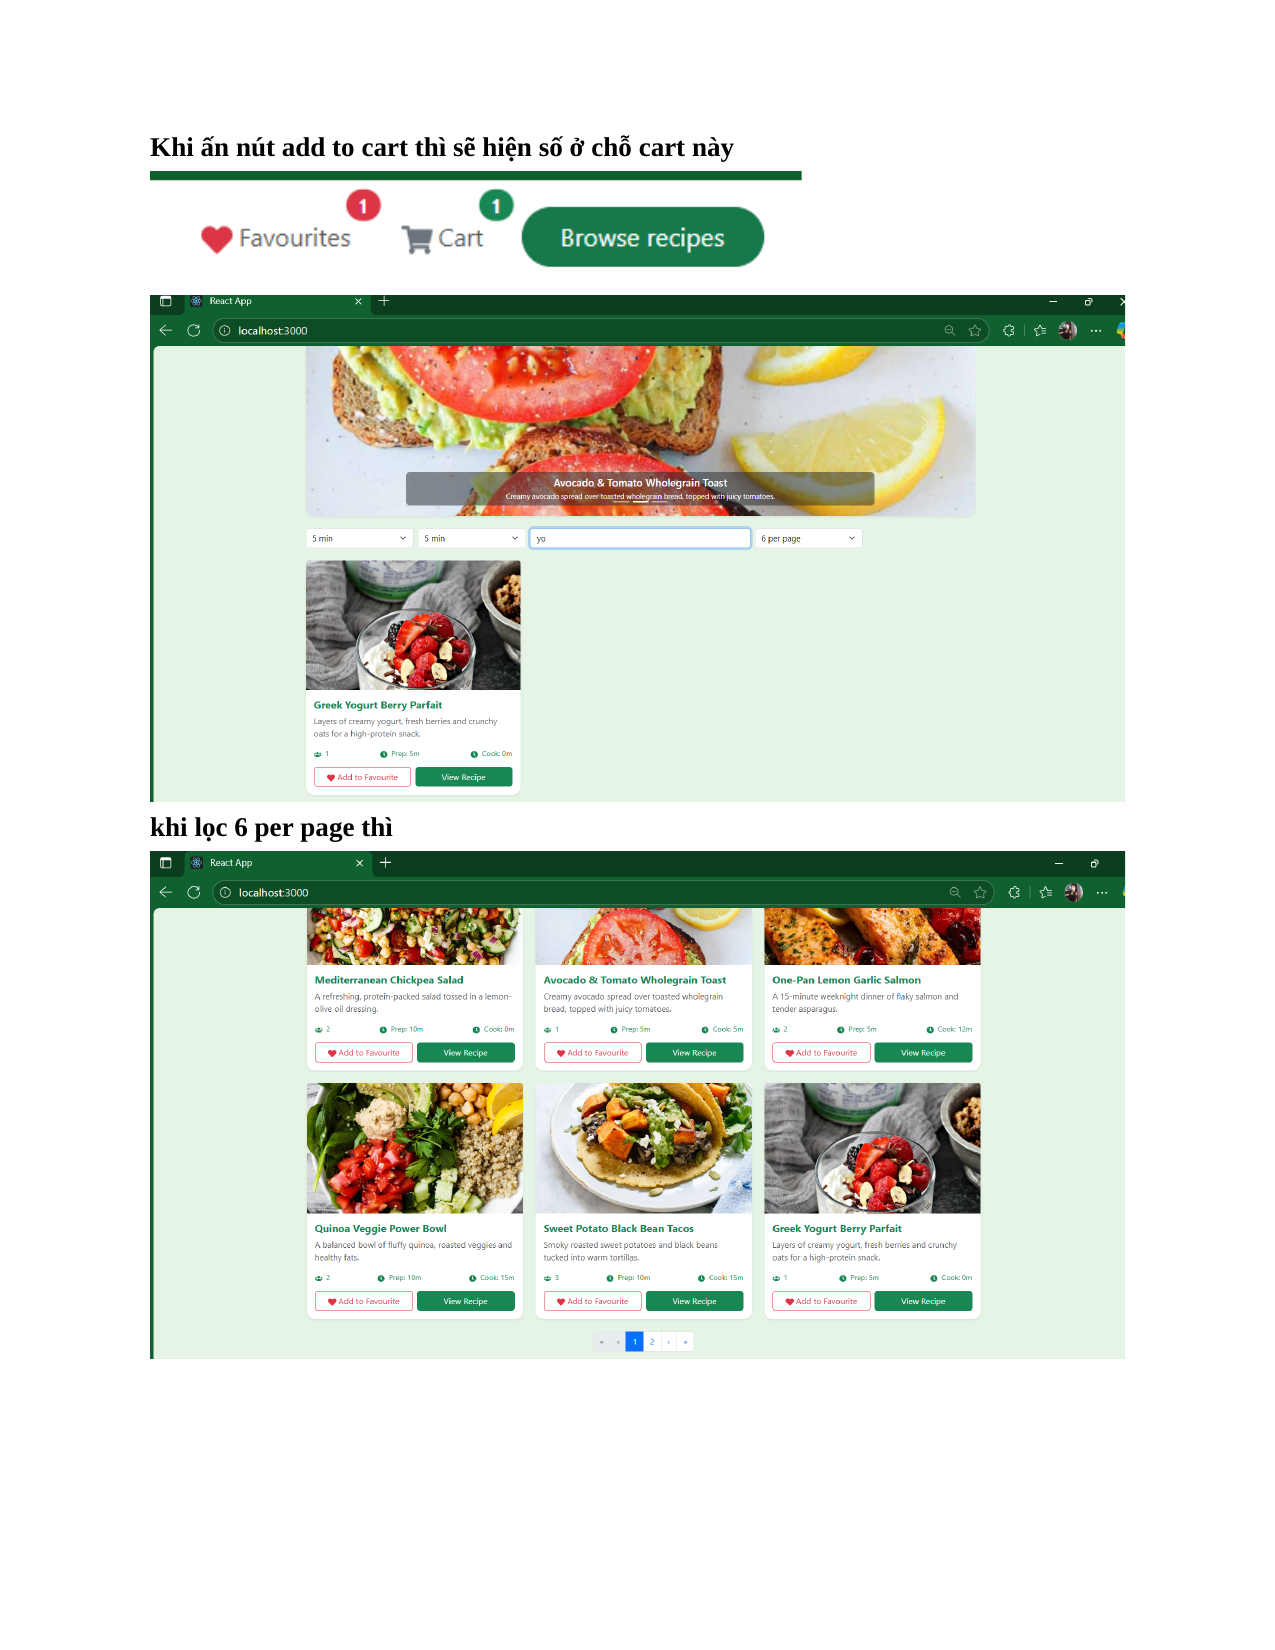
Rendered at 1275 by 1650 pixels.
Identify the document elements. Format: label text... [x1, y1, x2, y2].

text khi lọc 6 per page thì [150, 802, 1125, 851]
picture [150, 171, 802, 286]
picture [150, 295, 1125, 802]
picture [150, 851, 1125, 1359]
